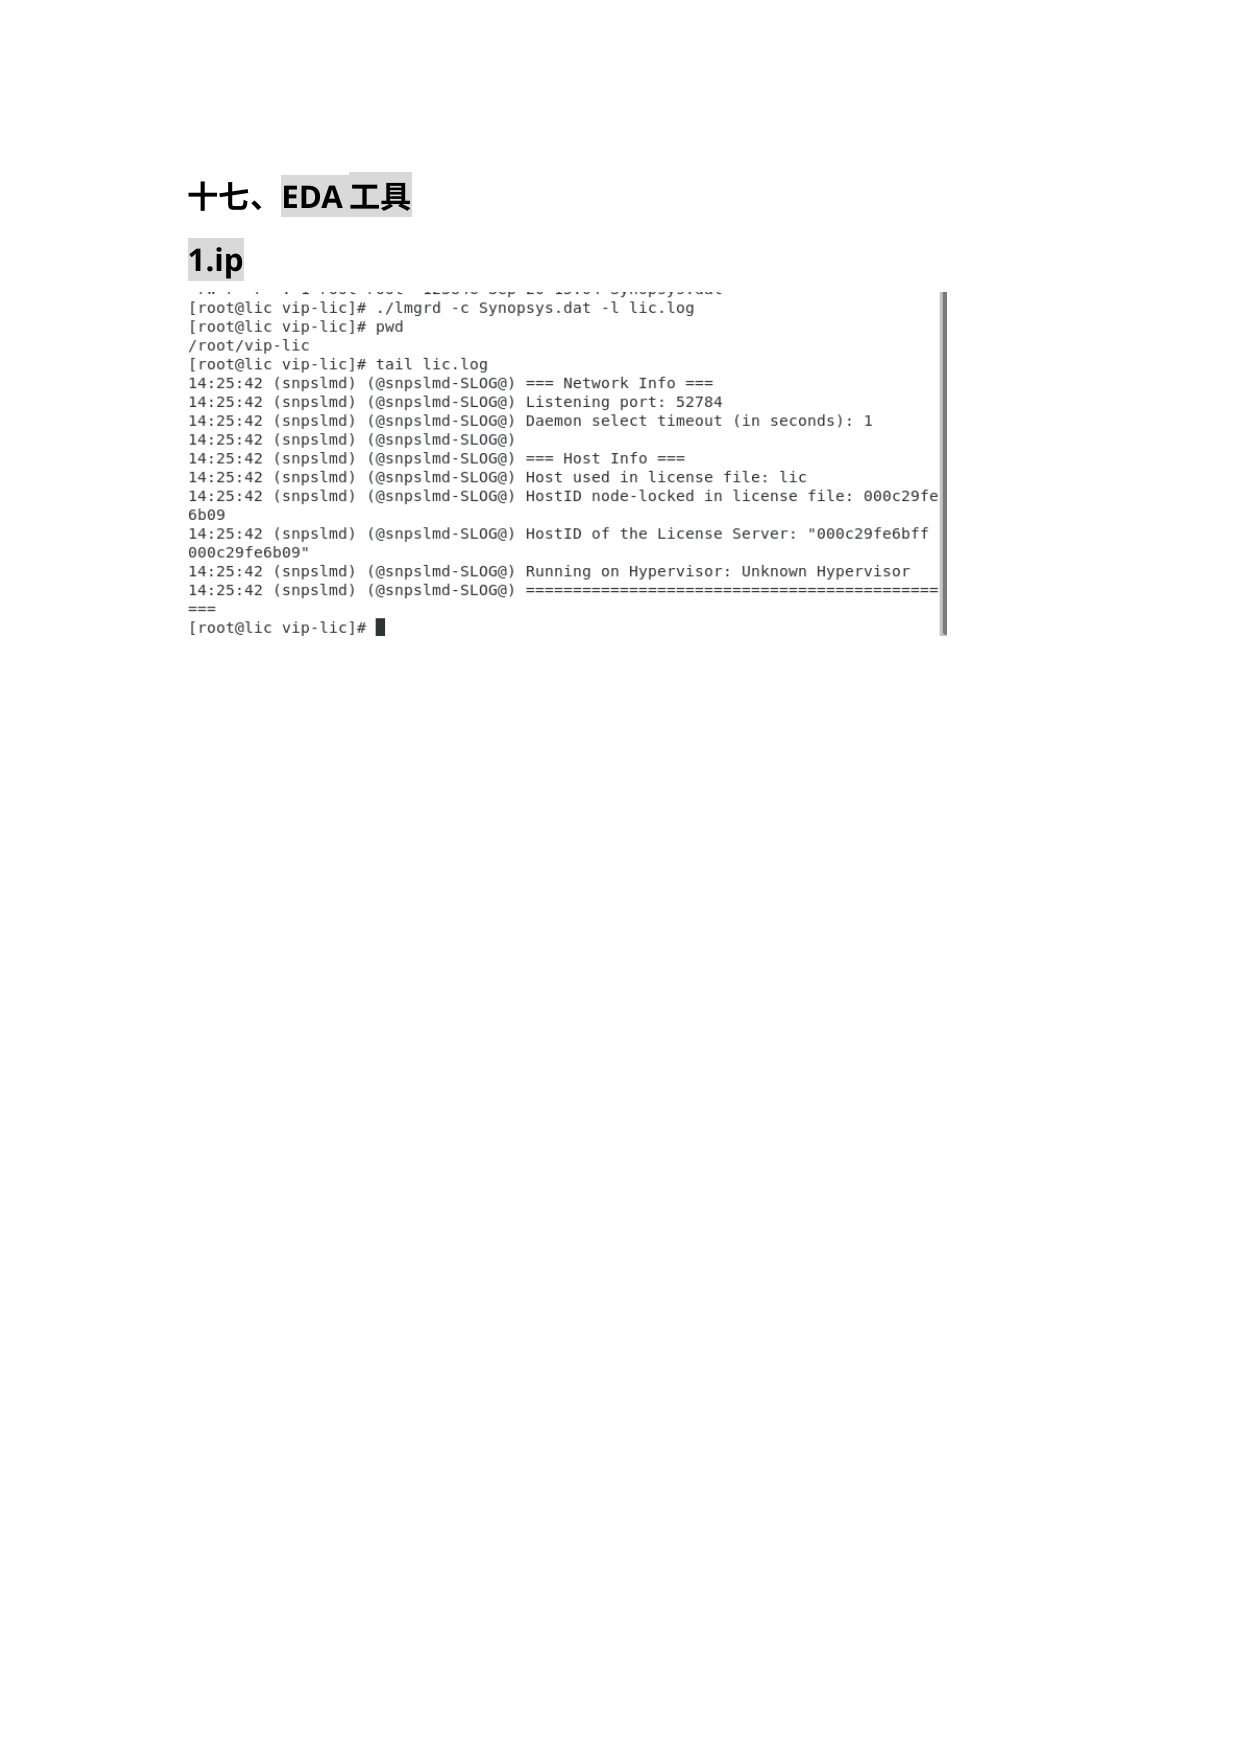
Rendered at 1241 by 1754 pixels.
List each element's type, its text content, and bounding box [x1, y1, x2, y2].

picture [187, 292, 947, 636]
list 1.ip [187, 227, 1053, 292]
list EDA工具 [187, 162, 1053, 227]
